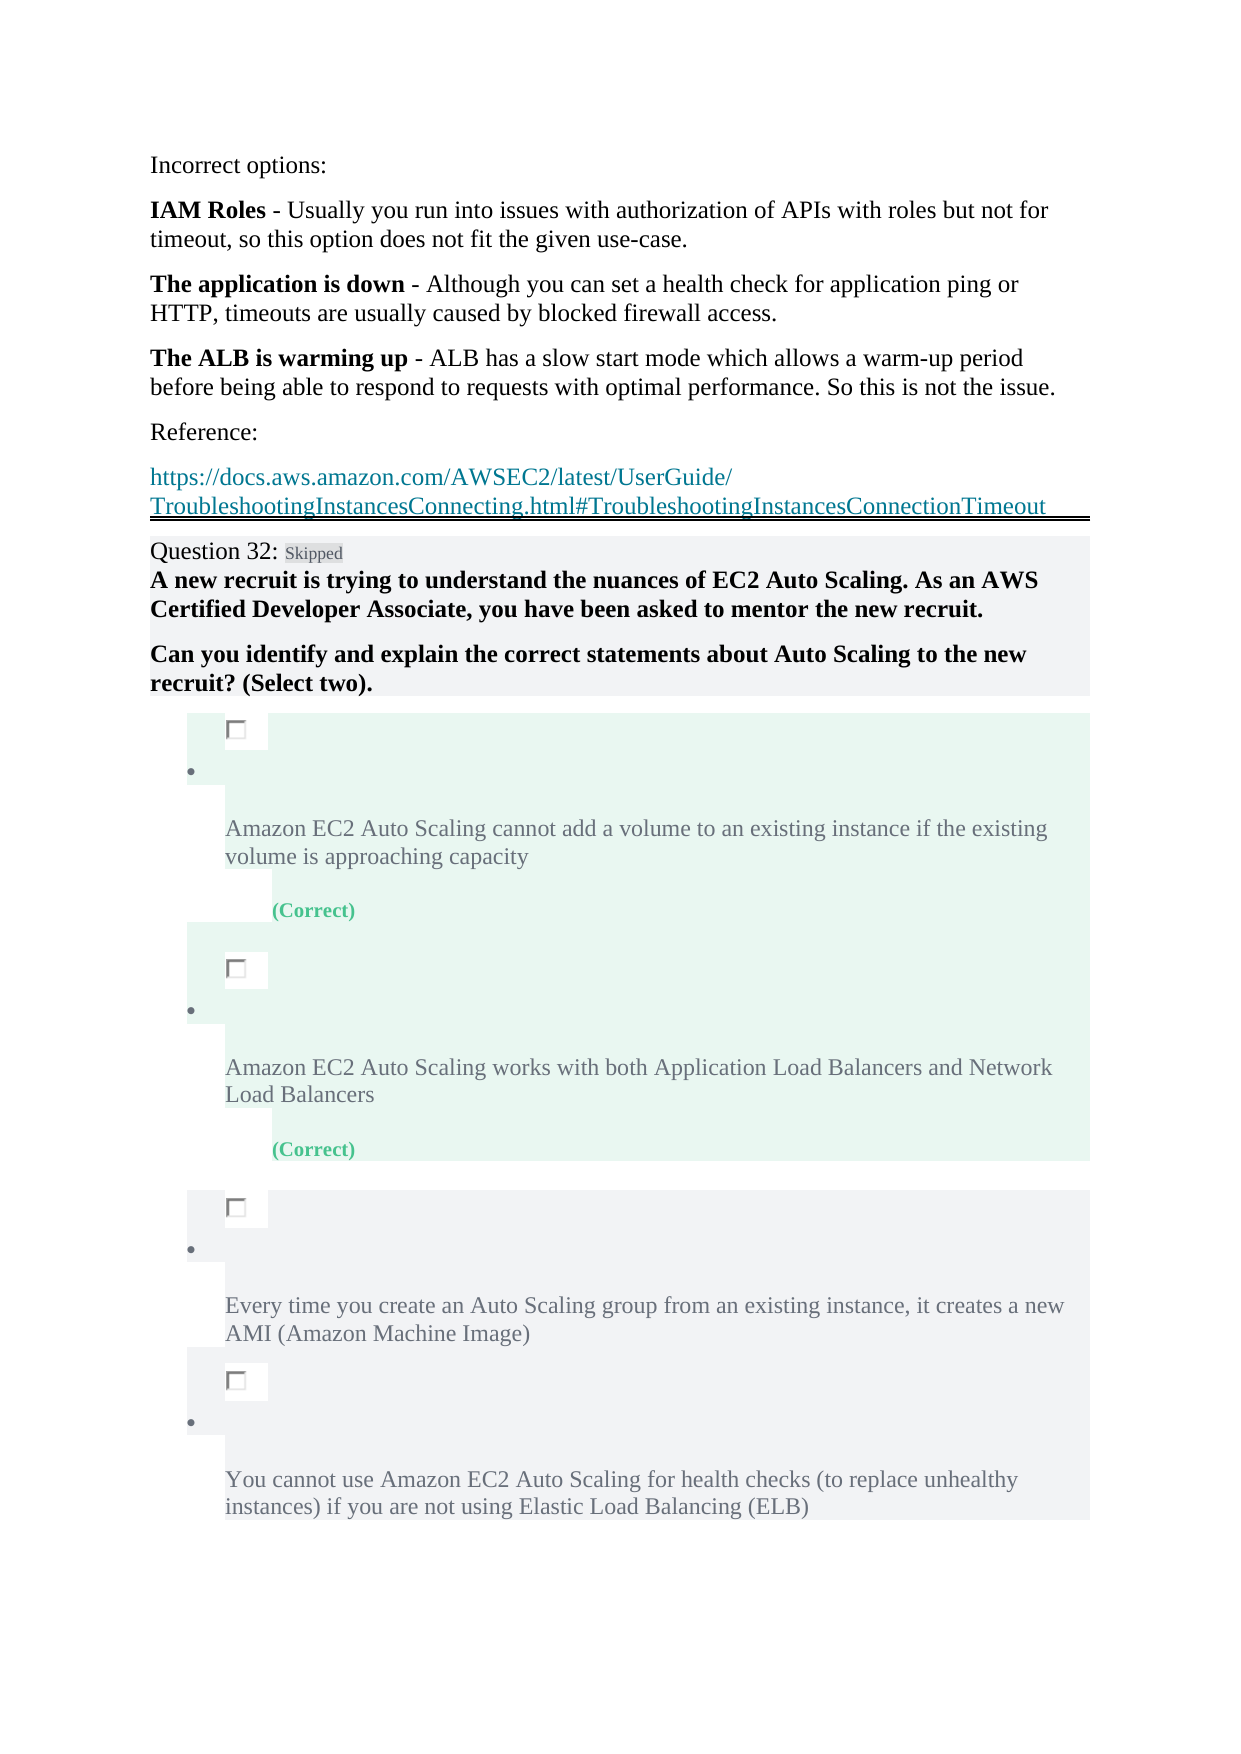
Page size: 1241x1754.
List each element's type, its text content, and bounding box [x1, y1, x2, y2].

text Incorrect options: [150, 150, 1090, 179]
text A new recruit is trying to understand the nuances of EC2 Auto Scaling. As an AWS Certified Developer Associate, you have been asked to mentor the new recruit. [150, 565, 1090, 622]
text Question 32: Skipped [150, 536, 1090, 565]
text Every time you create an Auto Scaling group from an existing instance, it creates a new AMI (Amazon Machine Image) [225, 1292, 1090, 1347]
text (Correct) [272, 1137, 1090, 1161]
list ​ [187, 1363, 1090, 1435]
list ​ [187, 713, 1090, 785]
text IAM Roles - Usually you run into issues with authorization of APIs with roles but not for timeout, so this option does not fit the given use-case. [150, 195, 1090, 253]
text You cannot use Amazon EC2 Auto Scaling for health checks (to replace unhealthy instances) if you are not using Elastic Load Balancing (ELB) [225, 1464, 1090, 1520]
text (Correct) [272, 898, 1090, 922]
text Reference: [150, 417, 1090, 446]
text Can you identify and explain the correct statements about Auto Scaling to the new recruit? (Select two). [150, 639, 1090, 696]
text The application is down - Although you can set a health check for application ping or HTTP, timeouts are usually caused by blocked firewall access. [150, 269, 1090, 327]
text The ALB is warming up - ALB has a slow start mode which allows a warm-up period before being able to respond to requests with optimal performance. So this is not the issue. [150, 343, 1090, 401]
text Amazon EC2 Auto Scaling cannot add a volume to an existing instance if the existing volume is approaching capacity [225, 814, 1090, 869]
list ​ [187, 1190, 1090, 1262]
text https://docs.aws.amazon.com/AWSEC2/latest/UserGuide/TroubleshootingInstancesConnecting.html#TroubleshootingInstancesConnectionTimeout [150, 462, 1090, 516]
text Amazon EC2 Auto Scaling works with both Application Load Balancers and Network Load Balancers [225, 1053, 1090, 1108]
list ​ [187, 952, 1090, 1024]
